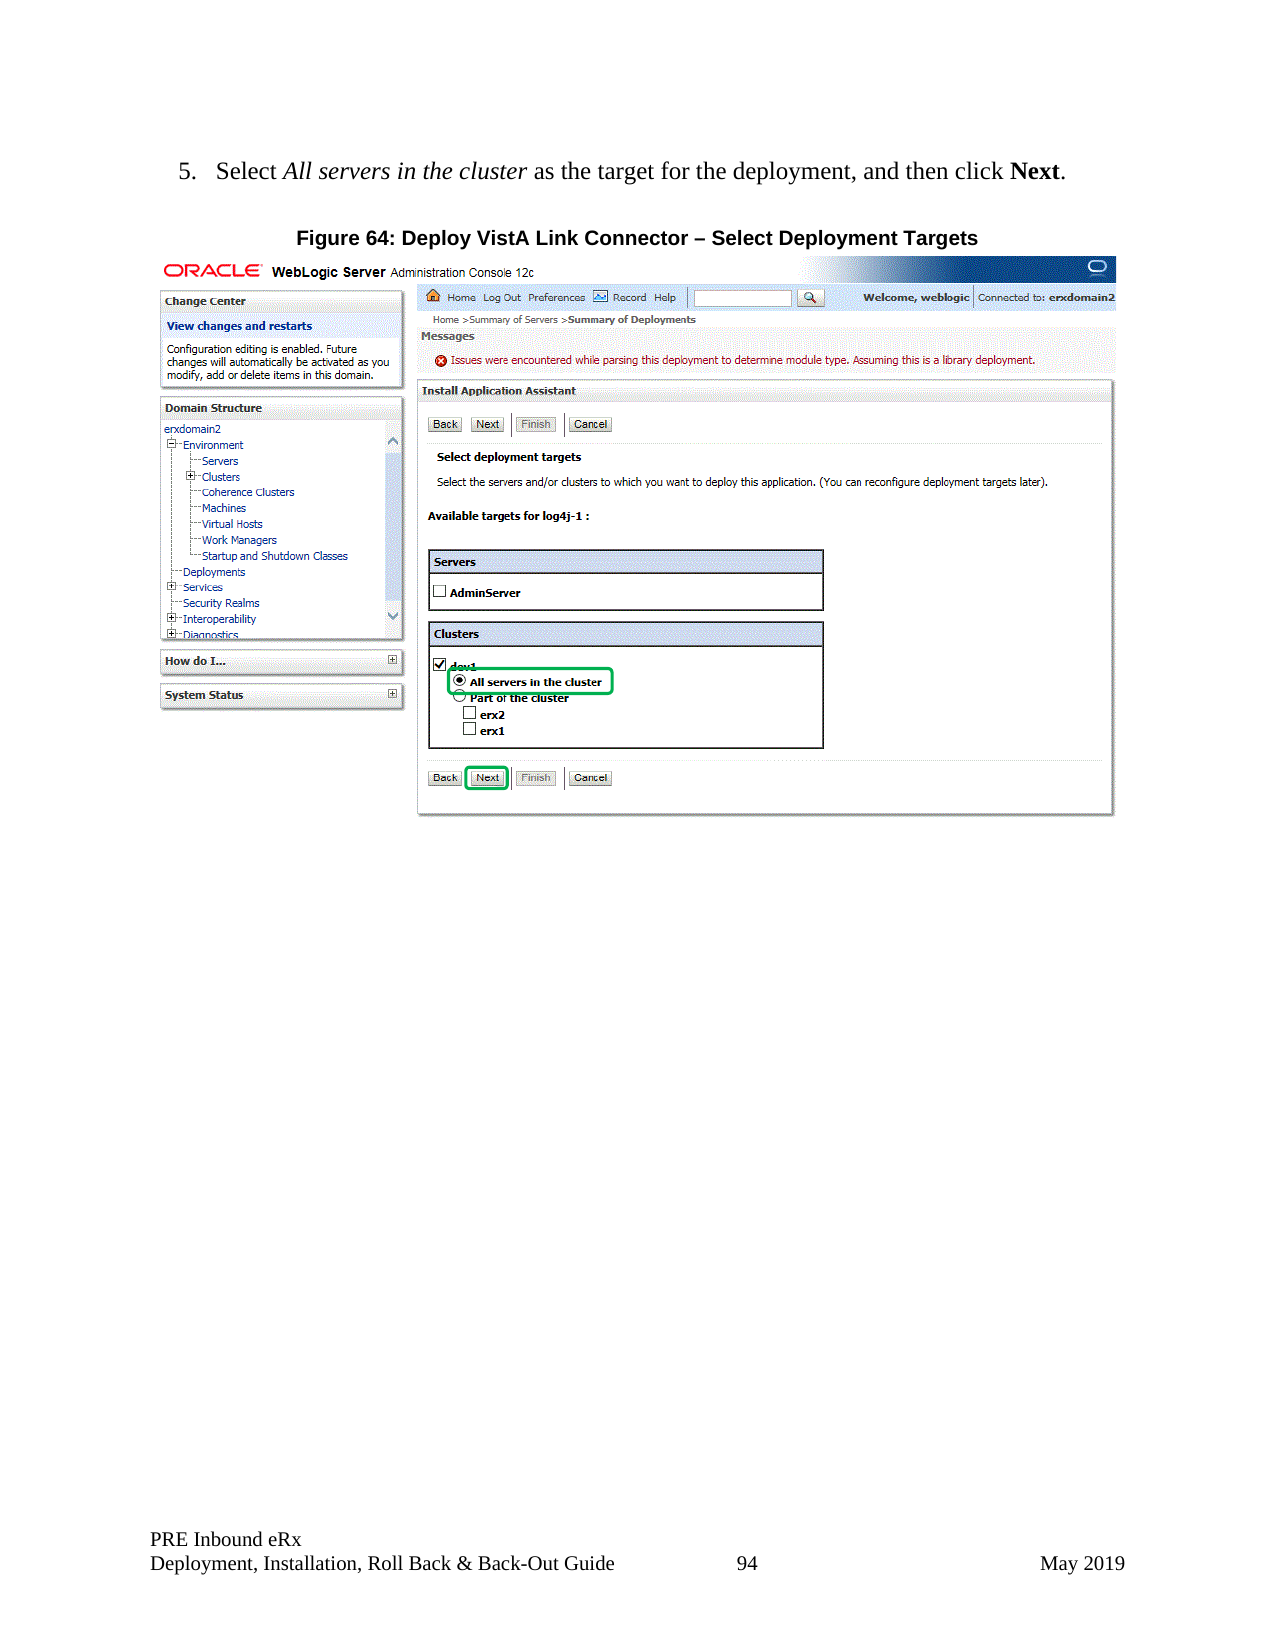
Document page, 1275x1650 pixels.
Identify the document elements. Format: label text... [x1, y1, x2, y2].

text Figure 64: Deploy VistA Link Connector – Select Deployment Targets [150, 226, 1125, 250]
text Select All servers in the cluster as the target for the deployment, and then click Next. [178, 156, 1125, 185]
picture [158, 256, 1117, 822]
